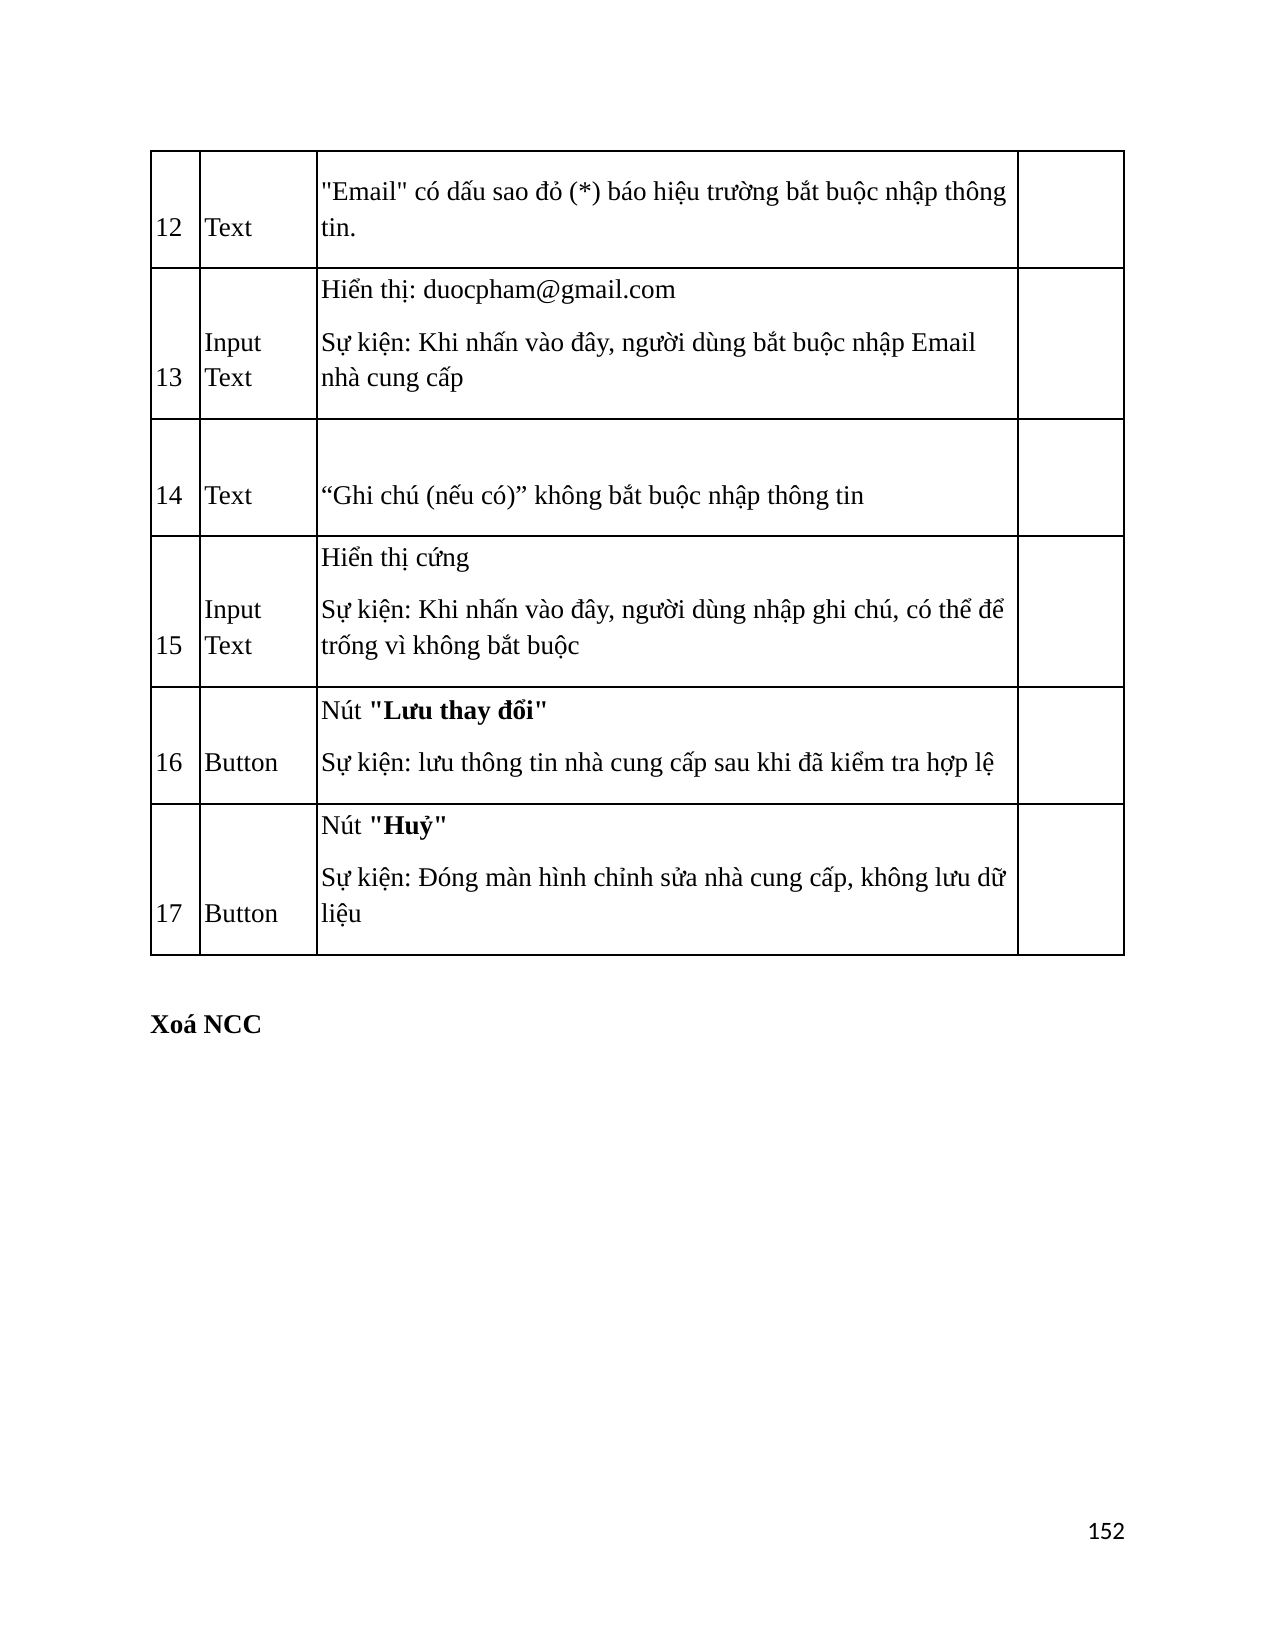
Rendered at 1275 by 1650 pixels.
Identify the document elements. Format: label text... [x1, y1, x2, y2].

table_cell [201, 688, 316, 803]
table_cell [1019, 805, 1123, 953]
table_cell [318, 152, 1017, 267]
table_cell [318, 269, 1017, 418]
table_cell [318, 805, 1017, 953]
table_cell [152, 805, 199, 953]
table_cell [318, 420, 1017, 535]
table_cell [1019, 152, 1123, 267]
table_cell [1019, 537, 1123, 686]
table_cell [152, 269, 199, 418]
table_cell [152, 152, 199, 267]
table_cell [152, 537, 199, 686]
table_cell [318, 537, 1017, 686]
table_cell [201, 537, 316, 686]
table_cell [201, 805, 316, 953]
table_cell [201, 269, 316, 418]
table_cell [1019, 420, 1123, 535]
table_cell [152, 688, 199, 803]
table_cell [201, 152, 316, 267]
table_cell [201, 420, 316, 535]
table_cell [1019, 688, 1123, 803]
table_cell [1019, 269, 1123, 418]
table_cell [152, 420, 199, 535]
text Xoá NCC [150, 1008, 1125, 1039]
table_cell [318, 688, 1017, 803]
